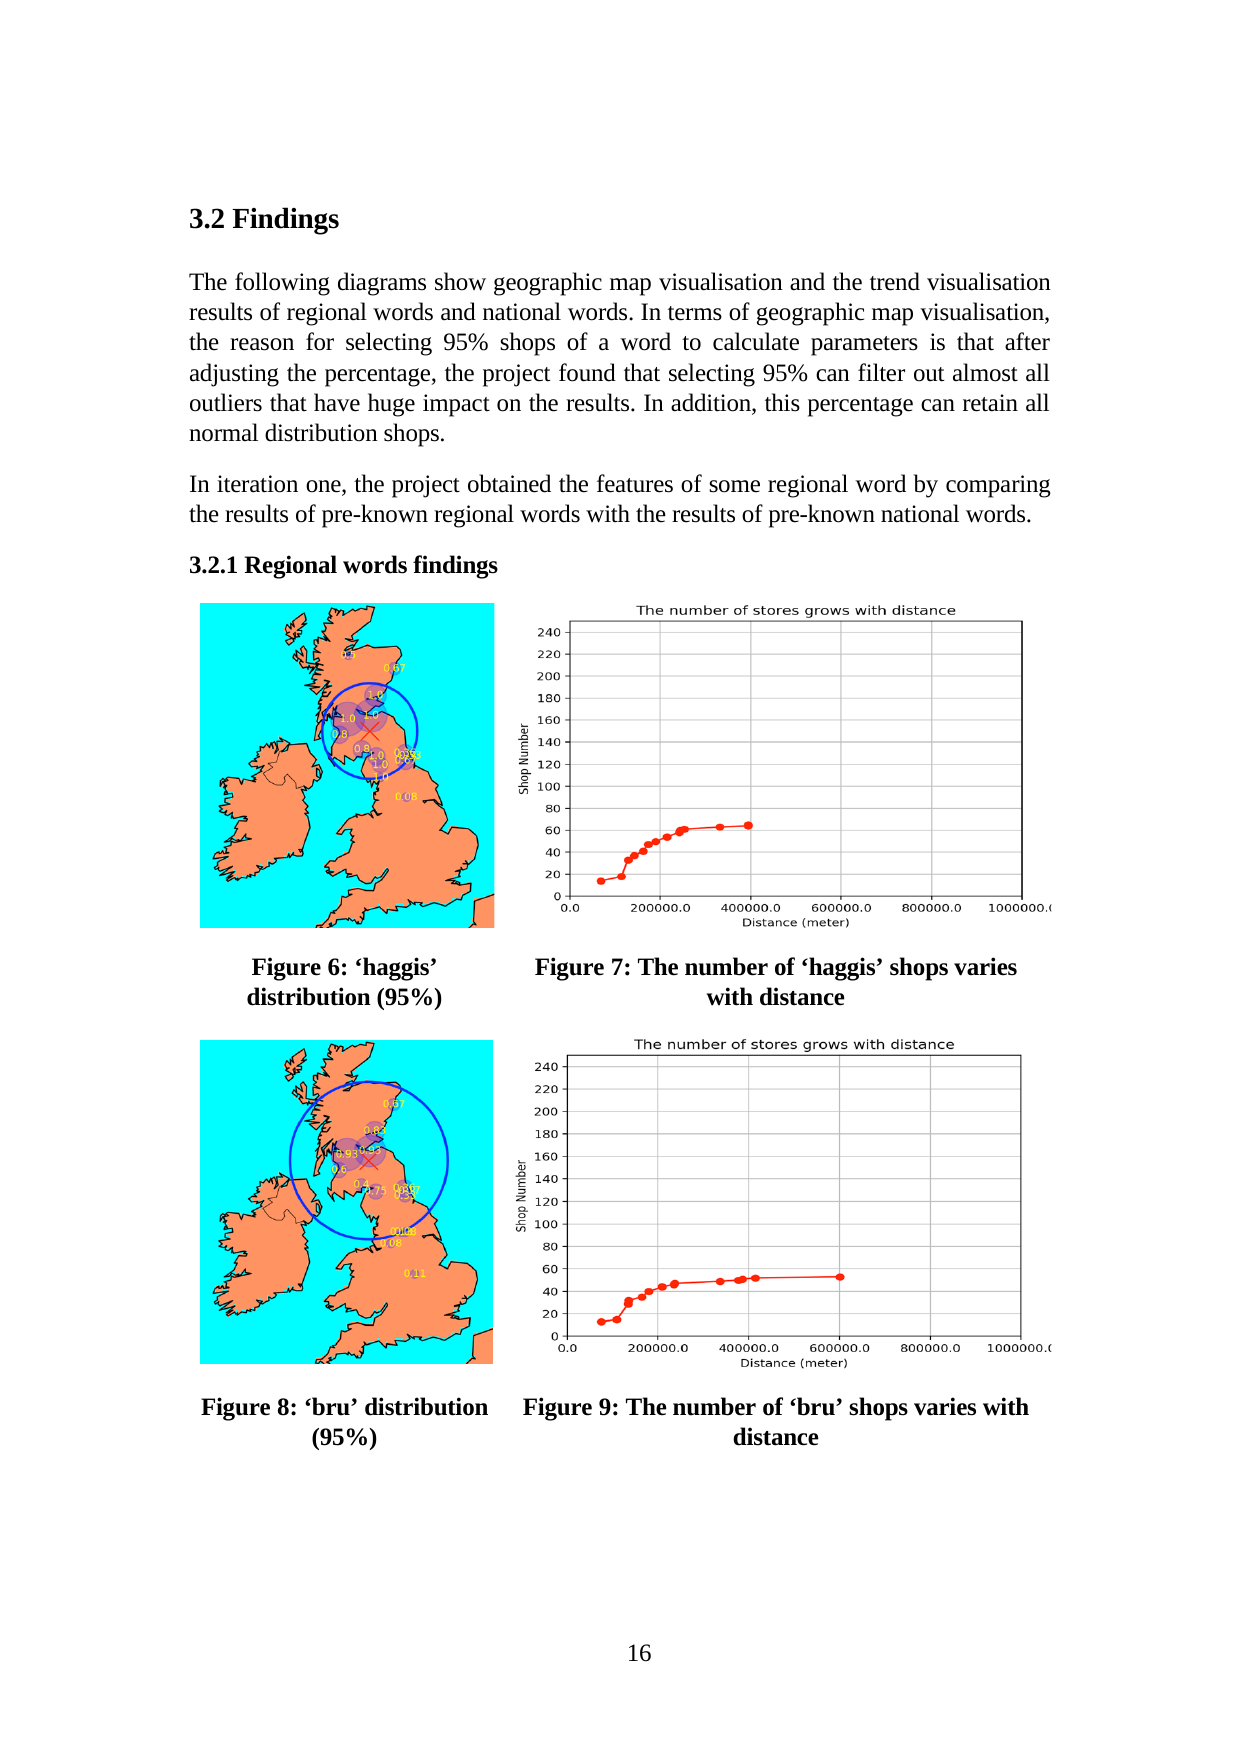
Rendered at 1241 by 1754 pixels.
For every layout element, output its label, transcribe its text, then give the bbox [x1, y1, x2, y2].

text The following diagrams show geographic map visualisation and the trend visualisation results of regional words and national words. In terms of geographic map visualisation, the reason for selecting 95% shops of a word to calculate parameters is that after adjusting the percentage, the project found that selecting 95% can filter out almost all outliers that have huge impact on the results. In addition, this percentage can retain all normal distribution shops. [189, 267, 1051, 447]
table_cell Figure 8: ‘bru’ distribution (95%) [189, 1382, 500, 1463]
table_cell Figure 7: The number of ‘haggis’ shops varies with distance [500, 942, 1052, 1023]
table_cell Figure 6: ‘haggis’ distribution (95%) [189, 942, 500, 1023]
picture [200, 603, 495, 928]
subtitle Findings [189, 201, 1051, 234]
table_header [500, 590, 1052, 942]
table_header [189, 590, 500, 942]
table_cell [189, 1023, 500, 1382]
picture [511, 1033, 1052, 1371]
table_cell Figure 9: The number of ‘bru’ shops varies with distance [500, 1382, 1052, 1463]
picture [511, 600, 1052, 931]
table_cell [500, 1023, 1052, 1382]
text In iteration one, the project obtained the features of some regional word by comparing the results of pre-known regional words with the results of pre-known national words. [189, 469, 1051, 528]
picture [200, 1040, 493, 1364]
subtitle Regional words findings [189, 550, 1051, 578]
